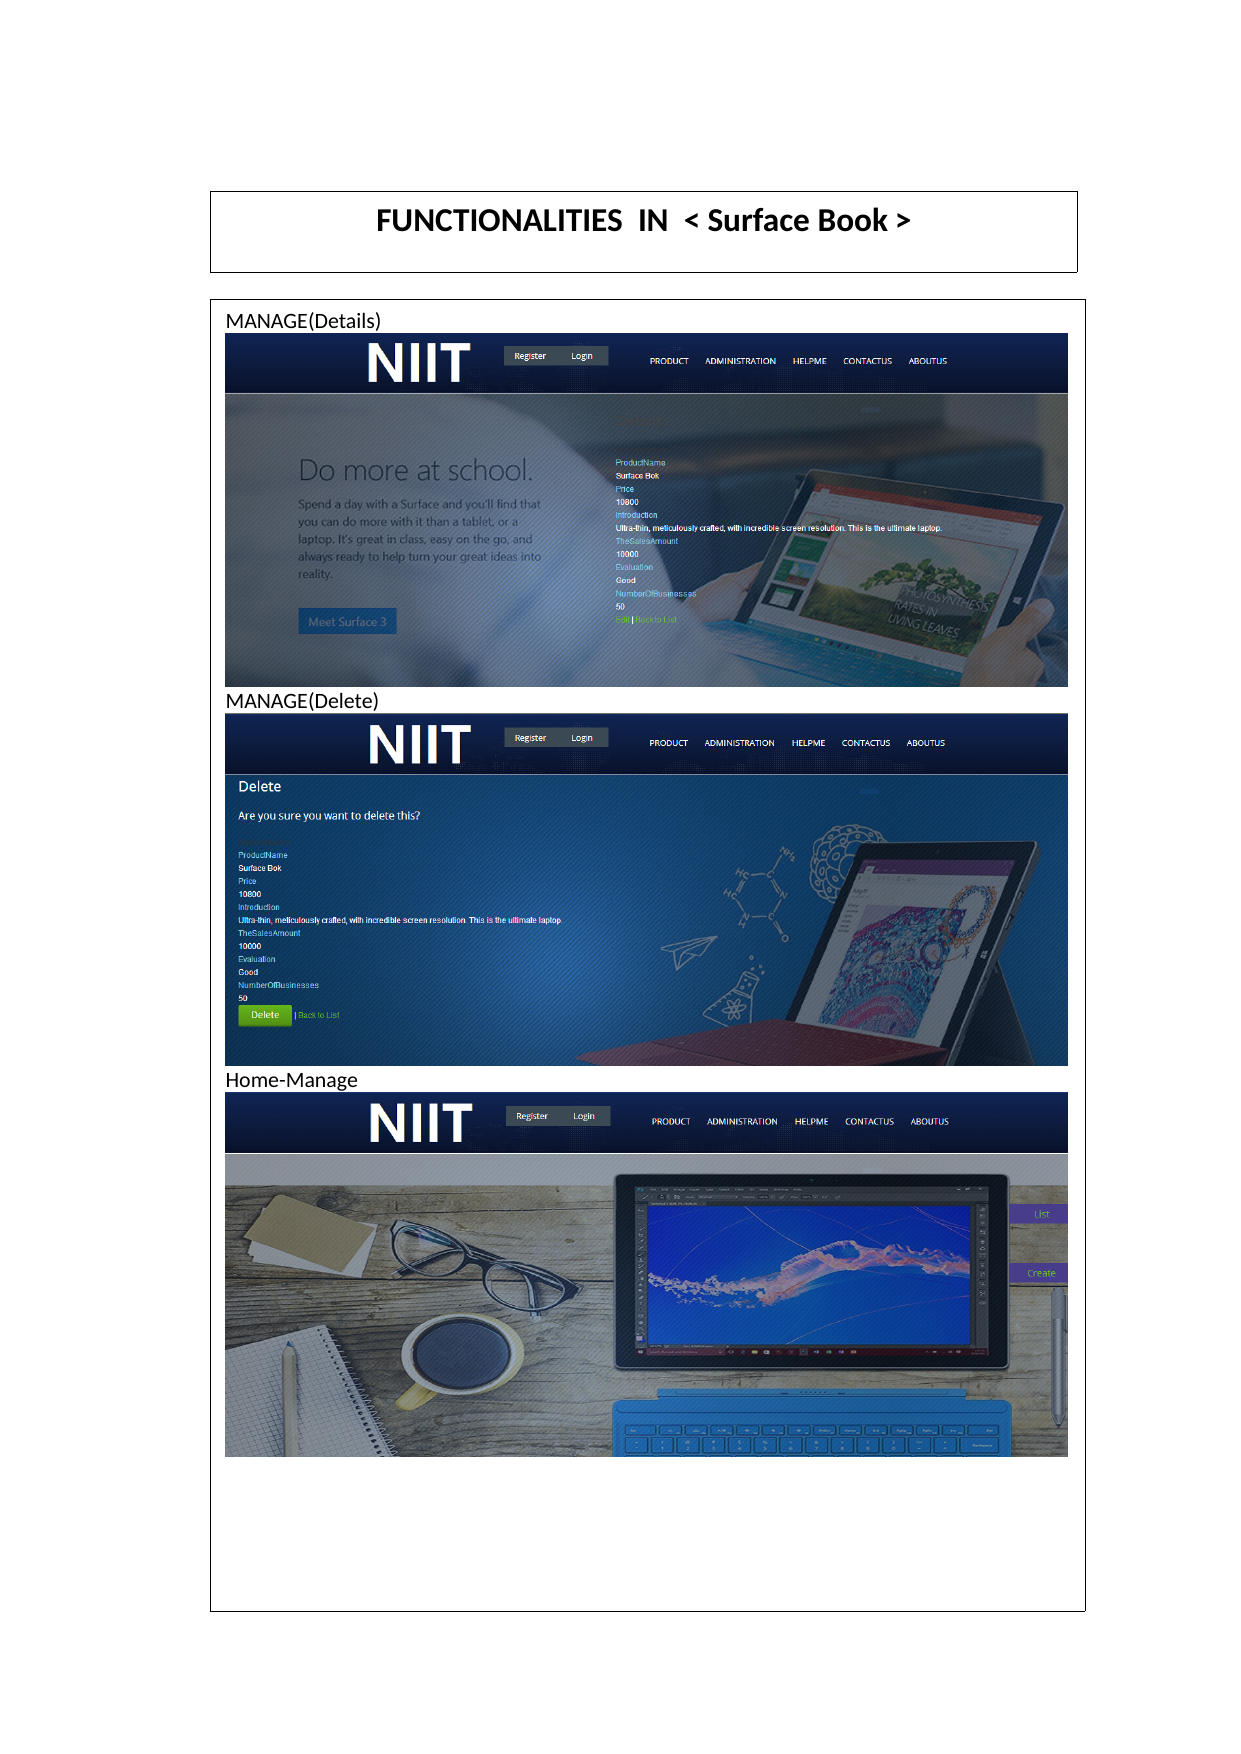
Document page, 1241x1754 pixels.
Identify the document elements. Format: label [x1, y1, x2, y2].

picture [225, 713, 1068, 1066]
picture [225, 1092, 1068, 1457]
picture [225, 333, 1068, 687]
